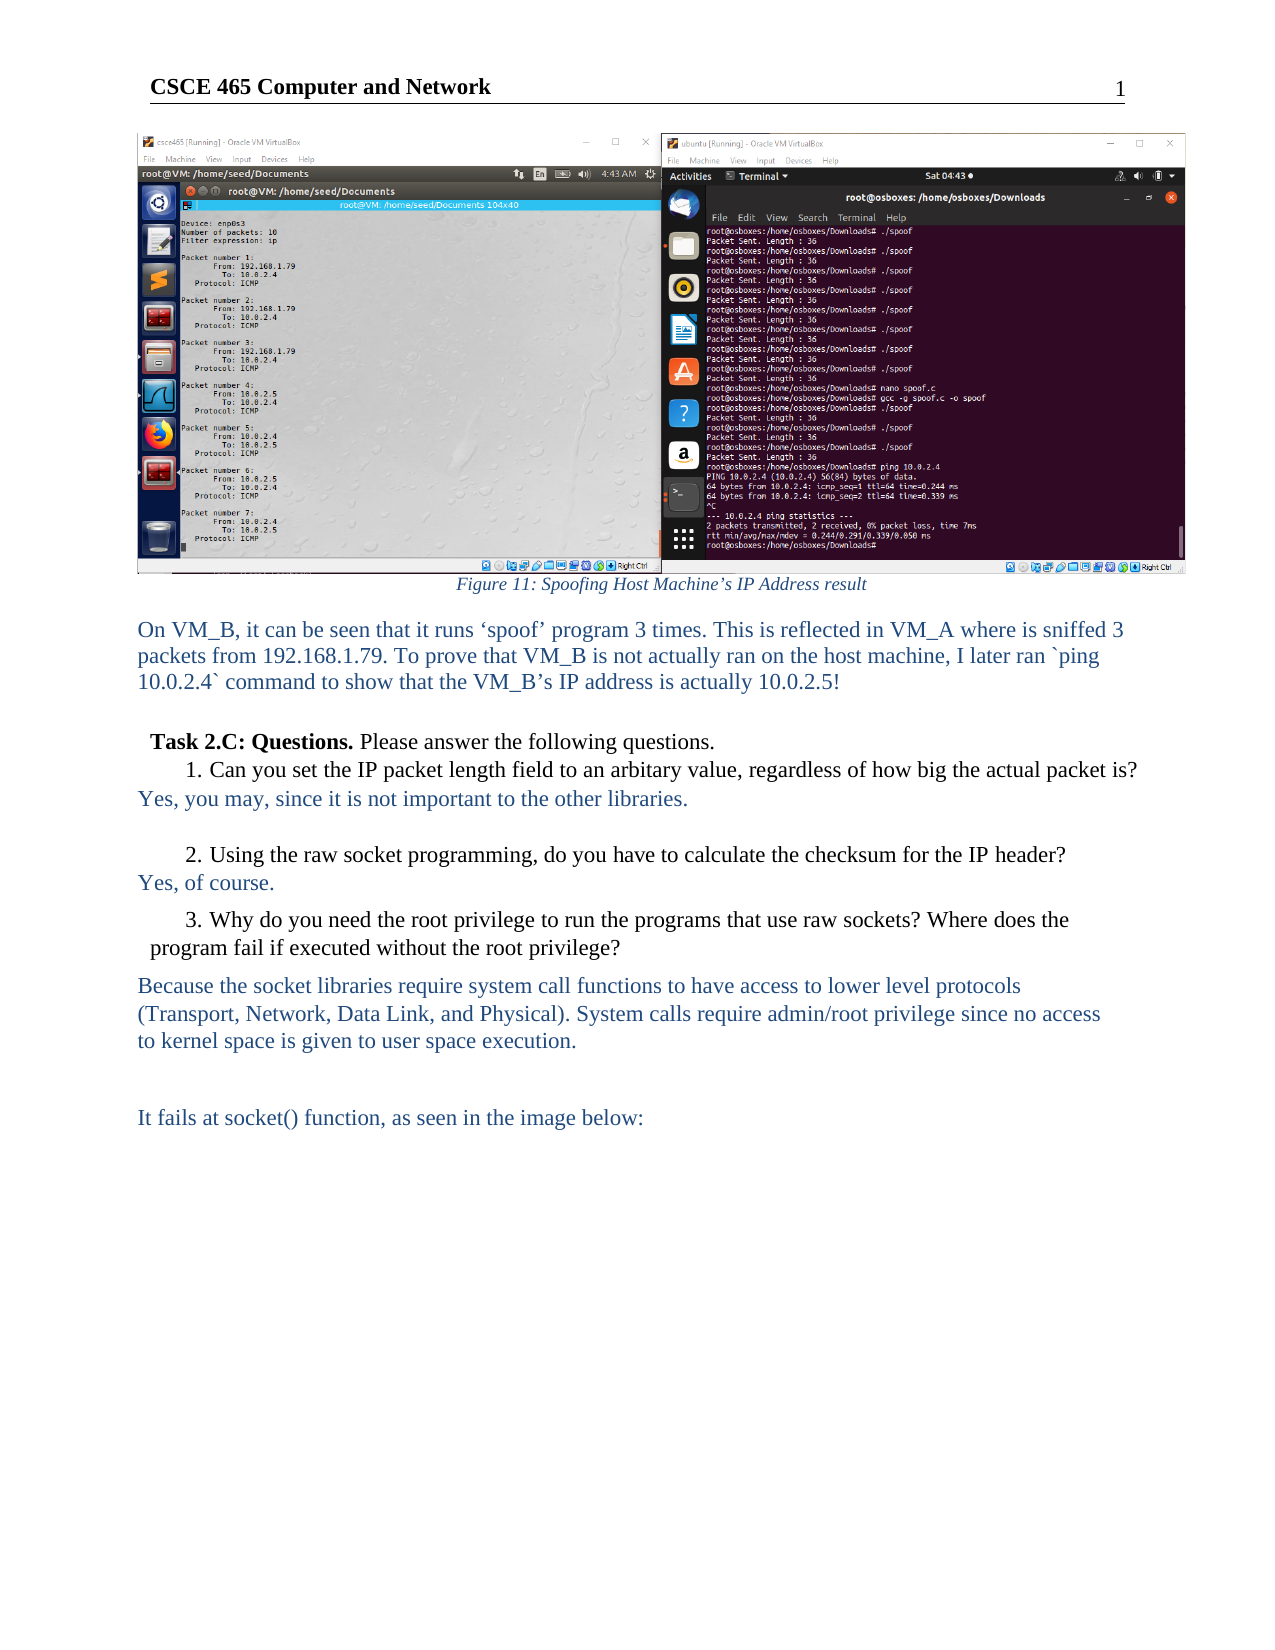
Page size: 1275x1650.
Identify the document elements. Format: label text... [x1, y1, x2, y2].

text It fails at socket() function, as seen in the image below: [137, 1104, 1125, 1130]
text On VM_B, it can be seen that it runs ‘spoof’ program 3 times. This is reflected in VM_A where is sniffed 3 packets from 192.168.1.79. To prove that VM_B is not actually ran on the host machine, I later ran `ping 10.0.2.4` command to show that the VM_B’s IP address is actually 10.0.2.5! [137, 616, 1185, 695]
picture [137, 133, 1186, 574]
list Why do you need the root privilege to run the programs that use raw sockets? Where does the program fail if executed without the root privilege? [150, 906, 1125, 960]
text Task 2.C: Questions. Please answer the following questions. [150, 728, 1185, 754]
list Using the raw socket programming, do you have to calculate the checksum for the IP header? [185, 841, 1185, 867]
text Because the socket libraries require system call functions to have access to lower level protocols (Transport, Network, Data Link, and Physical). System calls require admin/root privilege since no access to kernel space is given to user space execution. [137, 972, 1125, 1054]
list Can you set the IP packet length field to an arbitary value, regardless of how big the actual packet is? [185, 756, 1185, 783]
text Yes, of course. [137, 869, 1185, 896]
text Yes, you may, since it is not important to the other libraries. [137, 785, 1185, 811]
